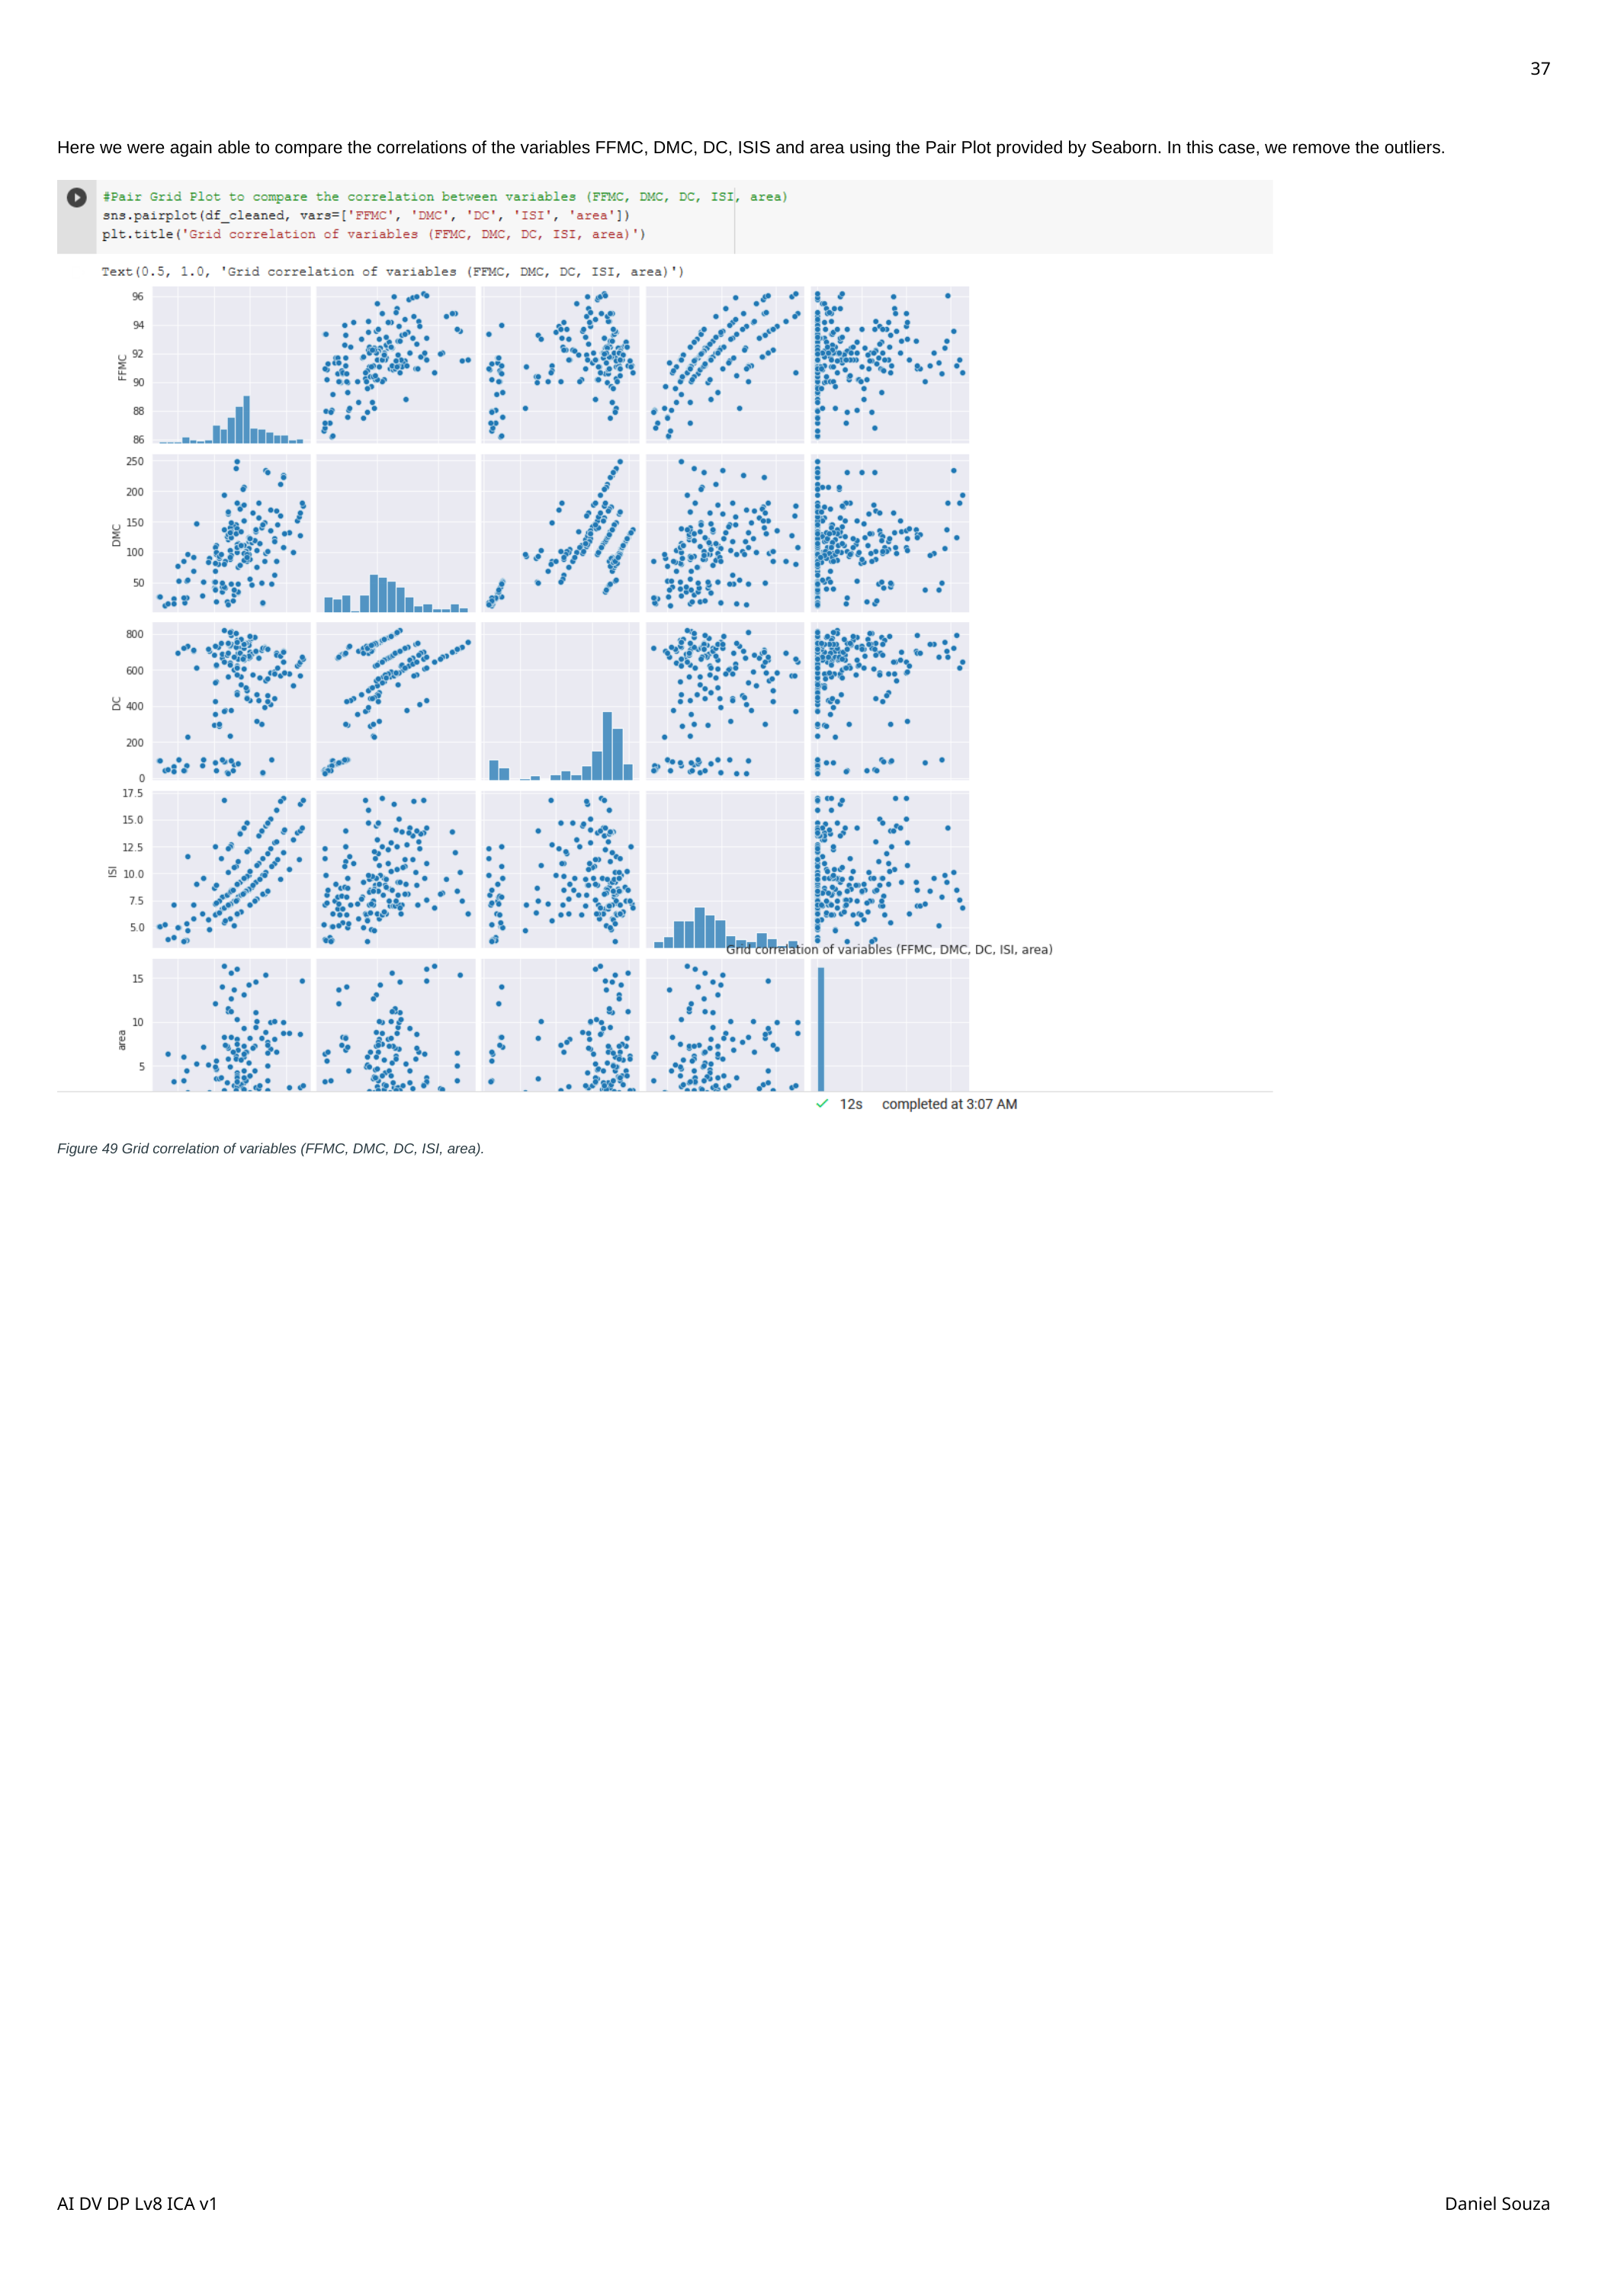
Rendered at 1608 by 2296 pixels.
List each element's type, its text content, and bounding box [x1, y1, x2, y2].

text Here we were again able to compare the correlations of the variables FFMC, DMC, DC, ISIS and area using the Pair Plot provided by Seaborn. In this case, we remove the outliers. [57, 137, 1550, 157]
picture [57, 180, 1273, 1116]
